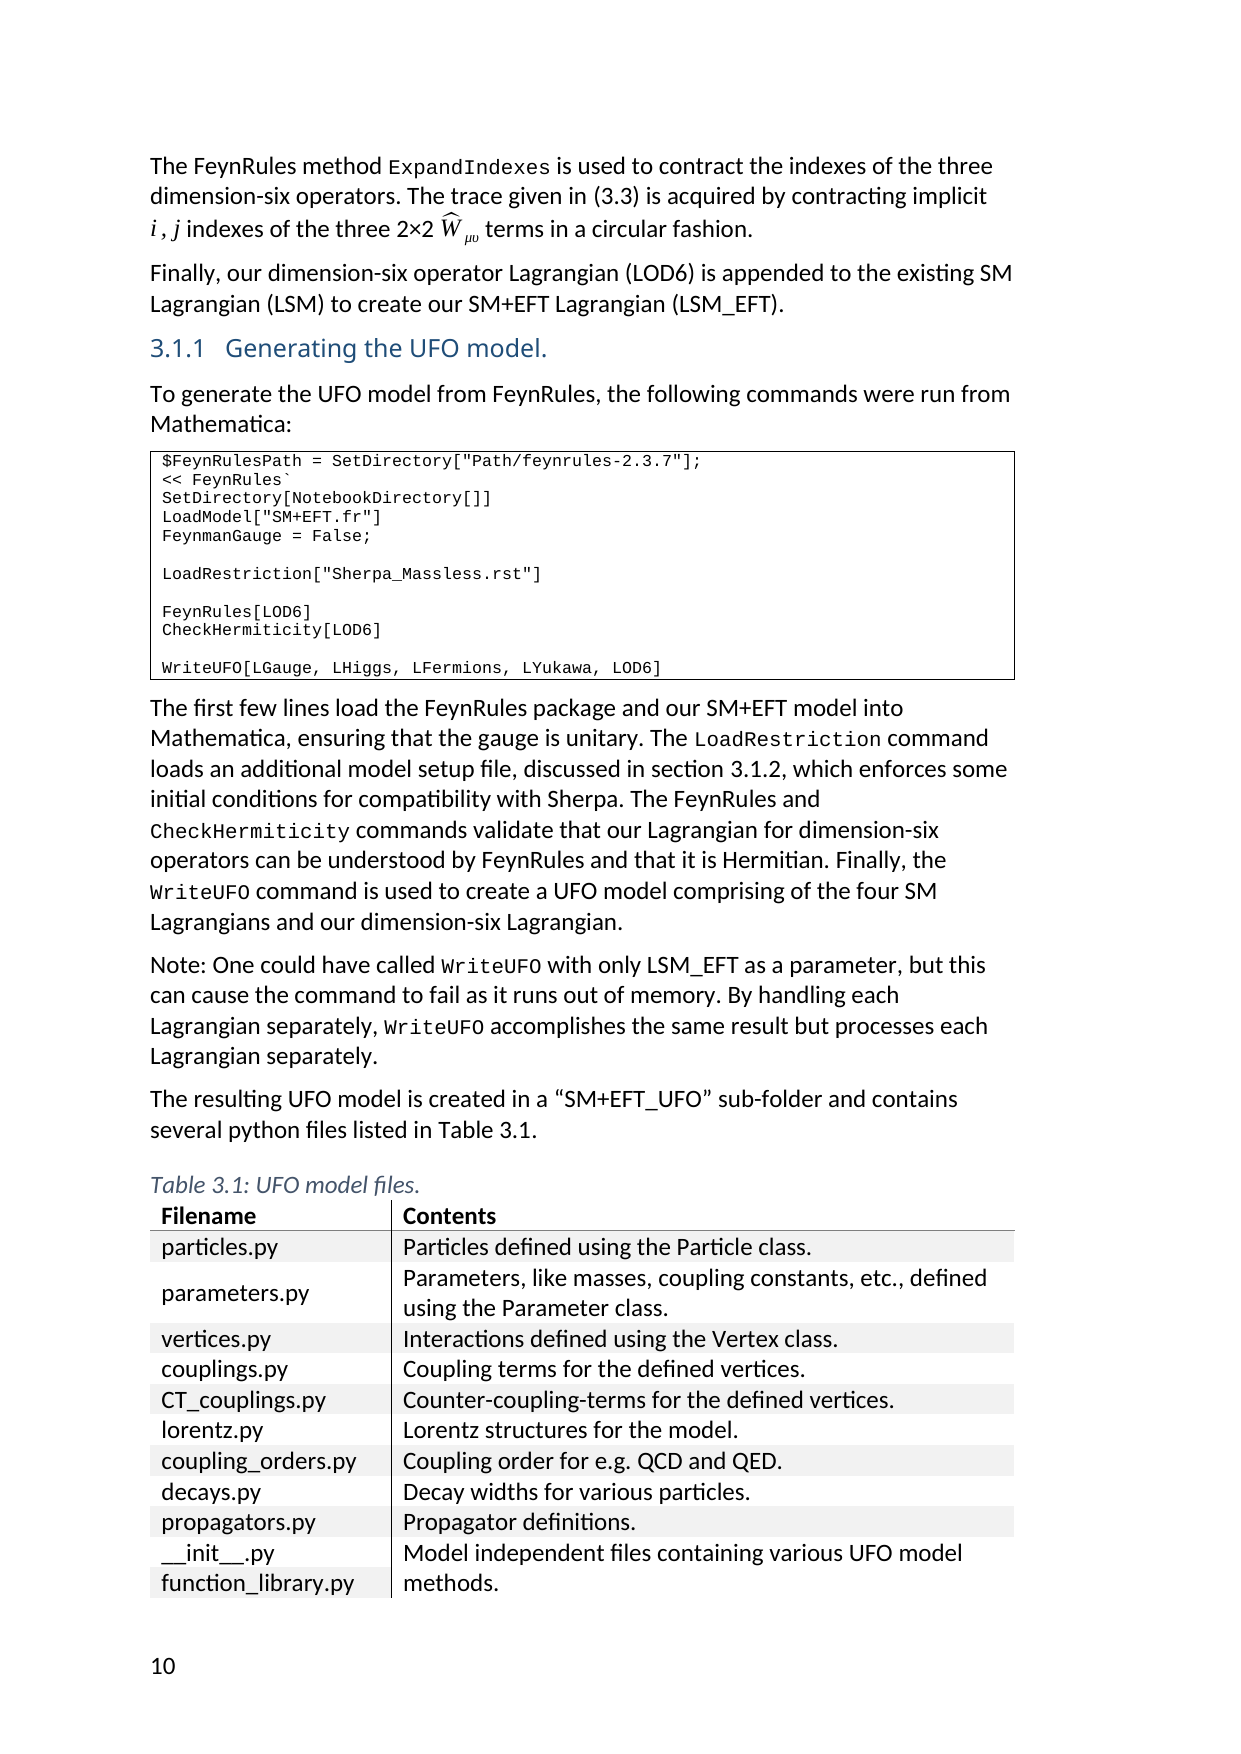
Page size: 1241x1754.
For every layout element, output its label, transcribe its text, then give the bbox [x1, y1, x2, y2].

table_cell Lorentz structures for the model. [392, 1415, 1014, 1445]
table_cell Parameters, like masses, coupling constants, etc., defined using the Parameter class. [392, 1262, 1014, 1323]
table_cell particles.py [150, 1231, 391, 1262]
table_cell parameters.py [150, 1262, 391, 1323]
table_cell function_library.py [150, 1567, 391, 1598]
table_cell __init__.py [150, 1537, 391, 1567]
table_cell CT_couplings.py [150, 1384, 391, 1414]
text The resulting UFO model is created in a “SM+EFT_UFO” sub-folder and contains several python files listed in Table 3.1. [150, 1083, 1015, 1144]
text Finally, our dimension-six operator Lagrangian (LOD6) is appended to the existing SM Lagrangian (LSM) to create our SM+EFT Lagrangian (LSM_EFT). [150, 258, 1015, 319]
text Note: One could have called WriteUFO with only LSM_EFT as a parameter, but this can cause the command to fail as it runs out of memory. By handling each Lagrangian separately, WriteUFO accomplishes the same result but processes each Lagrangian separately. [150, 949, 1015, 1071]
table_cell lorentz.py [150, 1415, 391, 1445]
table_cell Decay widths for various particles. [392, 1476, 1014, 1506]
table_cell coupling_orders.py [150, 1445, 391, 1476]
table_cell Coupling terms for the defined vertices. [392, 1354, 1014, 1384]
table_cell vertices.py [150, 1323, 391, 1353]
table_cell Interactions defined using the Vertex class. [392, 1323, 1014, 1353]
table_header Filename [150, 1200, 391, 1230]
table_cell Particles defined using the Particle class. [392, 1231, 1014, 1262]
table_cell decays.py [150, 1476, 391, 1506]
table_cell Counter-coupling-terms for the defined vertices. [392, 1384, 1014, 1414]
text The FeynRules method ExpandIndexes is used to contract the indexes of the three dimension-six operators. The trace given in (3.3) is acquired by contracting implicit indexes of the three 2×2 terms in a circular fashion. [150, 150, 1015, 245]
subtitle Generating the UFO model. [150, 331, 1015, 365]
table_cell Model independent files containing various UFO model methods. [392, 1537, 1014, 1598]
table_cell propagators.py [150, 1506, 391, 1537]
table_cell Coupling order for e.g. QCD and QED. [392, 1445, 1014, 1476]
table_header $FeynRulesPath = SetDirectory["Path/feynrules-2.3.7"]; << FeynRules` SetDirectory[NotebookDirectory[]] LoadModel["SM+EFT.fr"] FeynmanGauge = False; LoadRestriction["Sherpa_Massless.rst"] FeynRules[LOD6] CheckHermiticity[LOD6] WriteUFO[LGauge, LHiggs, LFermions, LYukawa, LOD6] [151, 452, 1014, 678]
table_cell couplings.py [150, 1354, 391, 1384]
text Table 3.1: UFO model files. [150, 1169, 1015, 1200]
text To generate the UFO model from FeynRules, the following commands were run from Mathematica: [150, 378, 1015, 439]
text The first few lines load the FeynRules package and our SM+EFT model into Mathematica, ensuring that the gauge is unitary. The LoadRestriction command loads an additional model setup file, discussed in section 3.1.2, which enforces some initial conditions for compatibility with Sherpa. The FeynRules and CheckHermiticity commands validate that our Lagrangian for dimension-six operators can be understood by FeynRules and that it is Hermitian. Finally, the WriteUFO command is used to create a UFO model comprising of the four SM Lagrangians and our dimension-six Lagrangian. [150, 692, 1015, 936]
table_cell Propagator definitions. [392, 1506, 1014, 1537]
table_header Contents [392, 1200, 1014, 1230]
